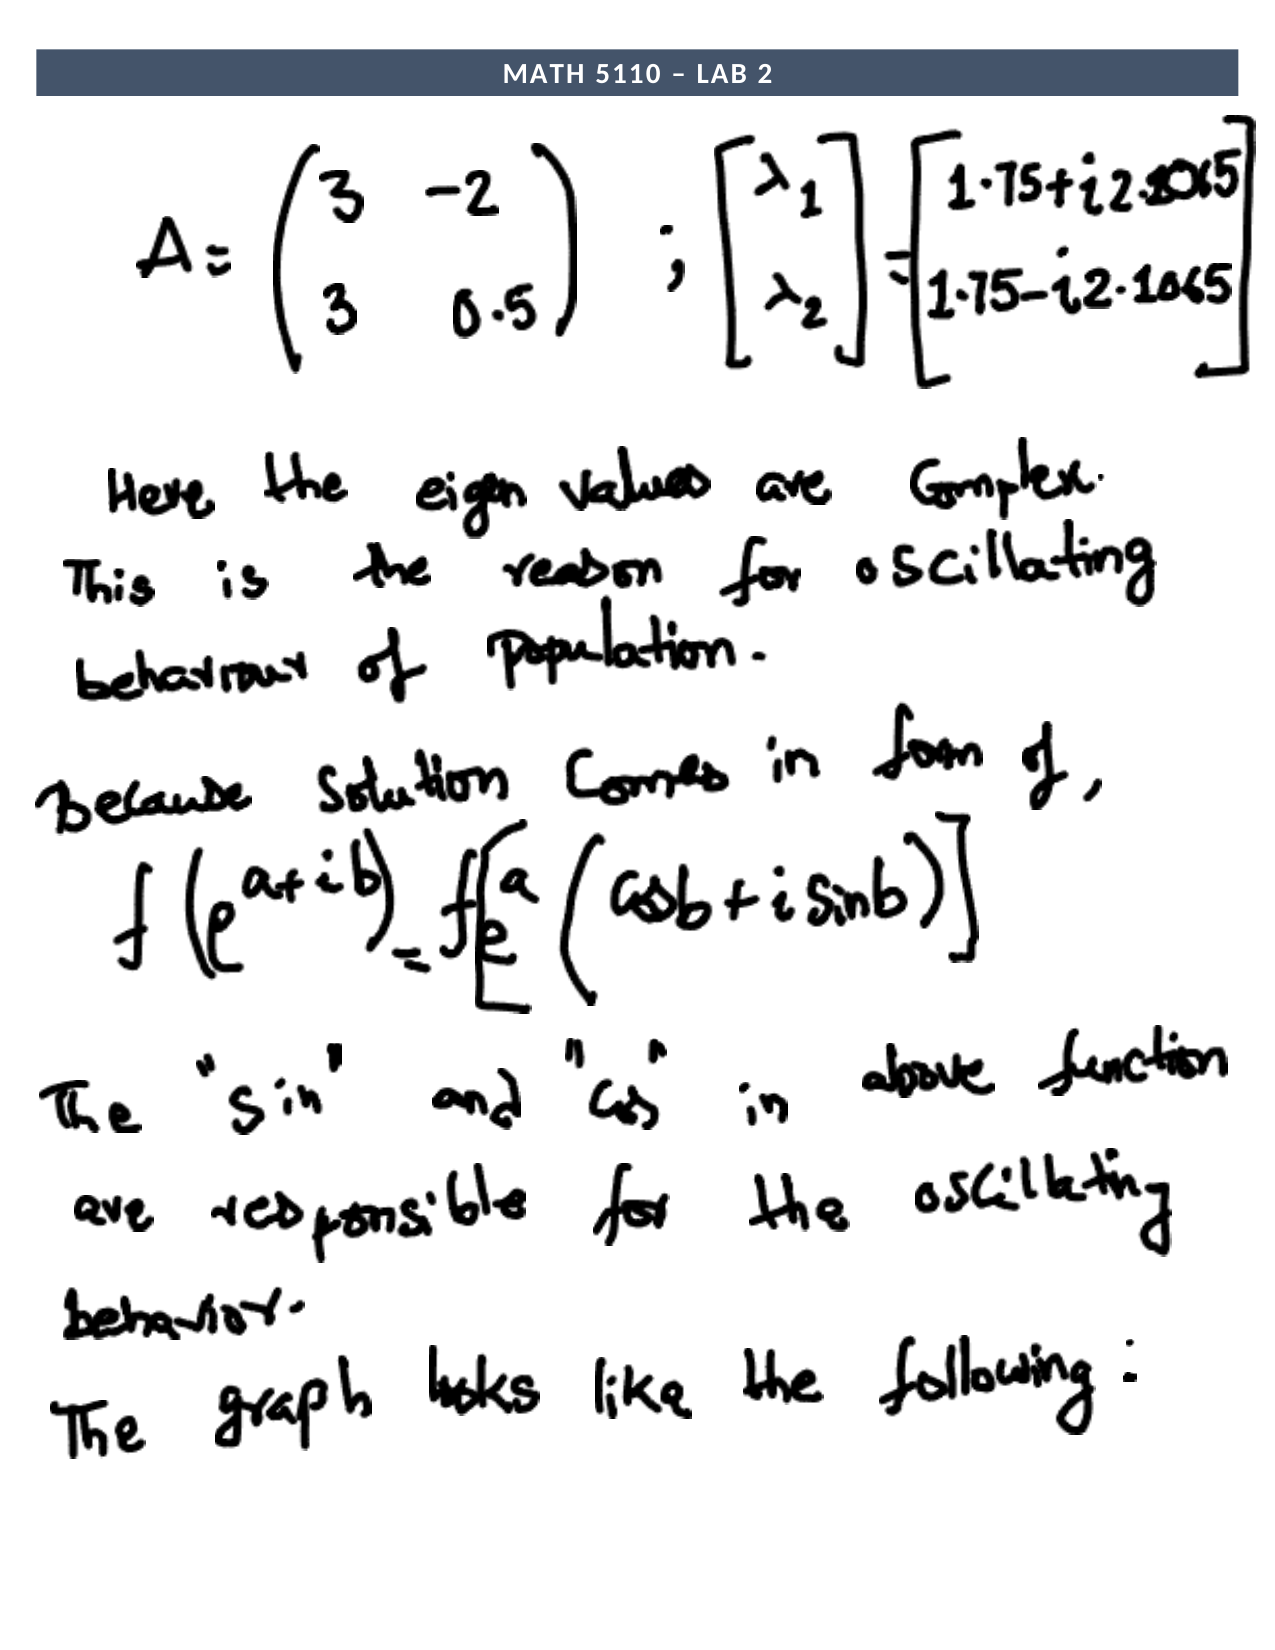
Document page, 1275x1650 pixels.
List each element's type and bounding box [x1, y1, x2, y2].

picture [50, 1400, 146, 1459]
picture [595, 1357, 692, 1419]
picture [217, 560, 269, 600]
picture [862, 1043, 995, 1098]
picture [1022, 721, 1102, 810]
picture [565, 1038, 667, 1130]
picture [264, 451, 348, 504]
picture [432, 1068, 521, 1130]
picture [1123, 1372, 1137, 1382]
picture [323, 283, 357, 335]
picture [593, 1163, 670, 1246]
picture [425, 143, 577, 339]
picture [660, 225, 685, 292]
picture [353, 542, 431, 588]
picture [558, 446, 711, 511]
picture [35, 470, 983, 1014]
picture [63, 1286, 305, 1340]
picture [1126, 1339, 1136, 1347]
picture [879, 1335, 1096, 1435]
picture [1038, 1025, 1228, 1096]
picture [273, 144, 364, 374]
picture [39, 1080, 142, 1133]
picture [915, 1148, 1172, 1257]
picture [743, 1348, 824, 1405]
picture [211, 1163, 526, 1263]
picture [739, 1082, 788, 1128]
picture [63, 559, 155, 607]
picture [108, 468, 215, 519]
picture [215, 1354, 372, 1451]
picture [74, 1195, 154, 1232]
picture [756, 469, 832, 505]
picture [749, 1173, 850, 1232]
picture [856, 437, 1157, 607]
picture [714, 115, 1256, 389]
picture [196, 1042, 342, 1135]
picture [136, 216, 231, 278]
picture [1098, 474, 1106, 481]
picture [429, 1345, 540, 1416]
